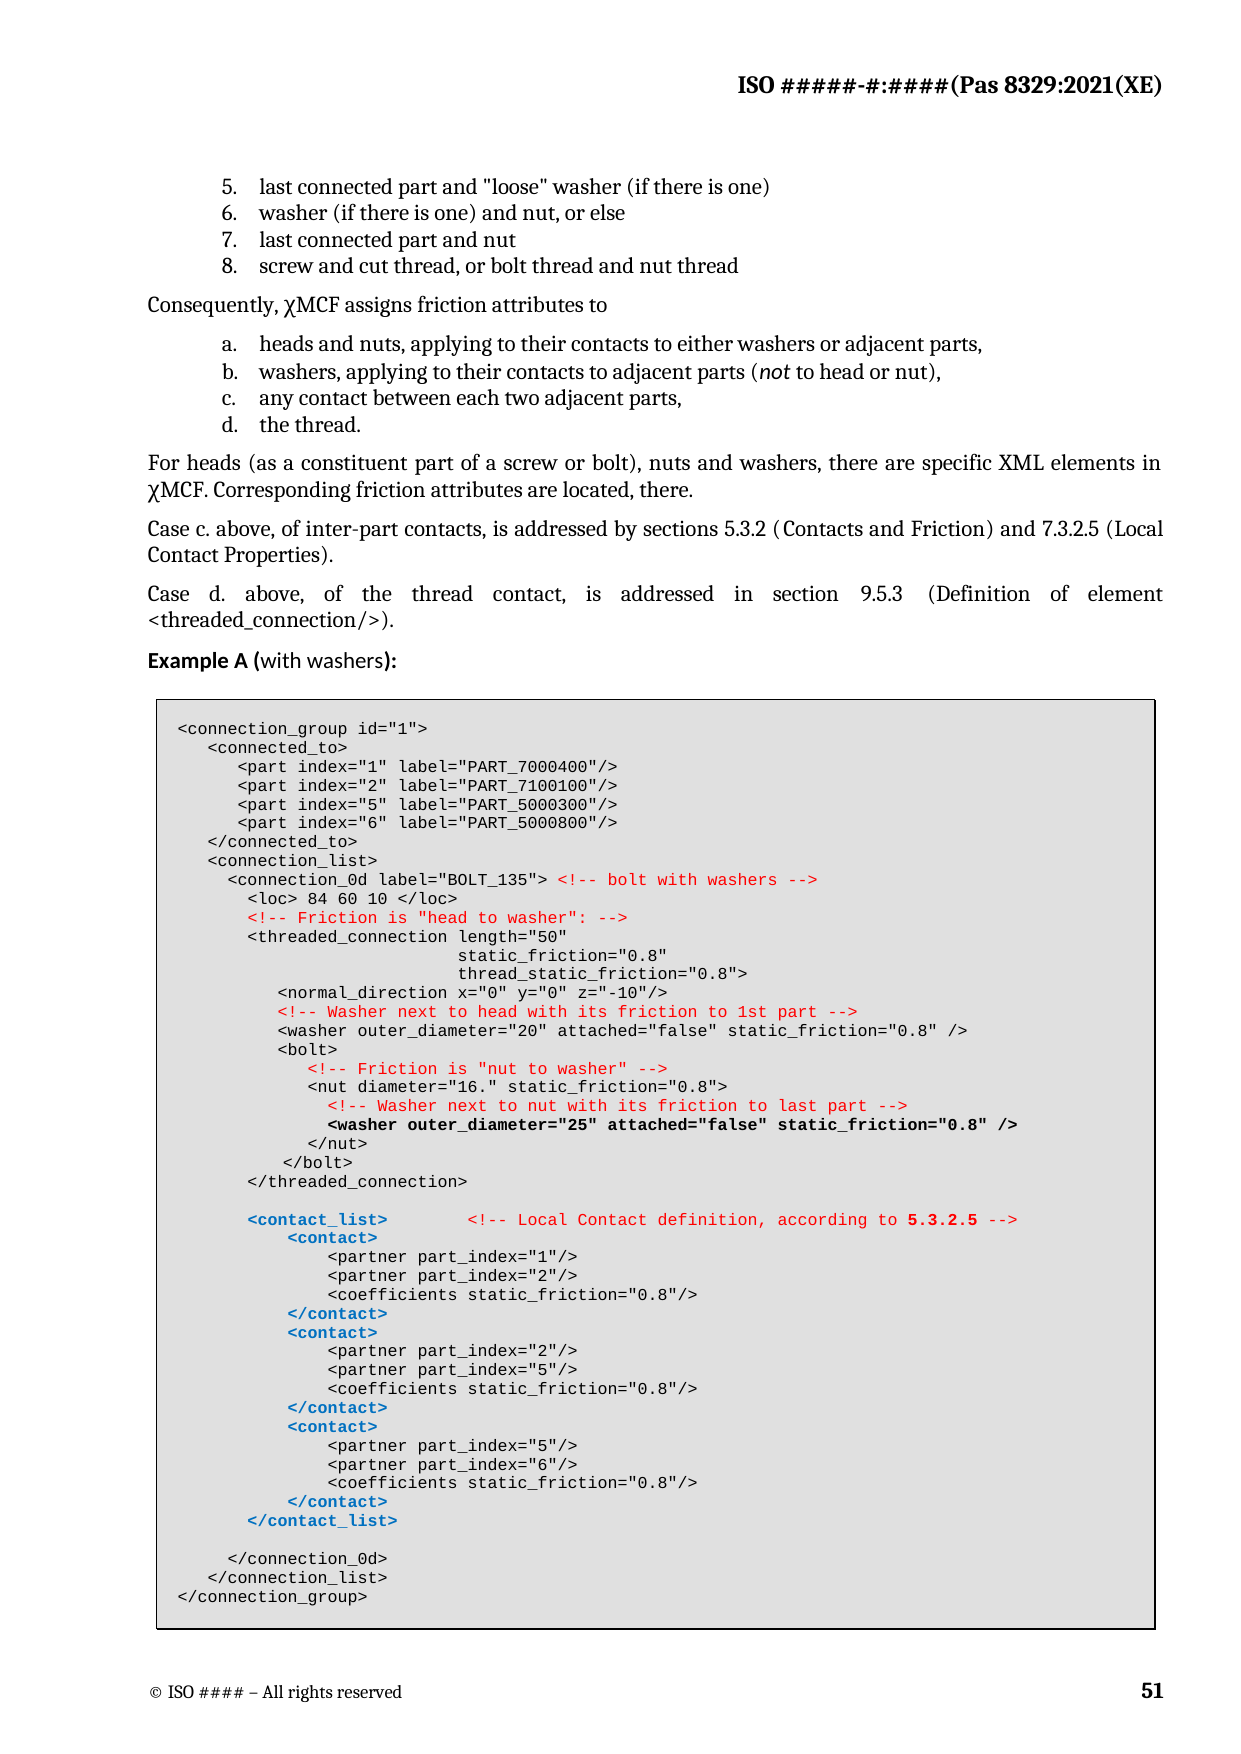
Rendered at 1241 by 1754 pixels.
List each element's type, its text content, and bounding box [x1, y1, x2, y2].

text <normal_direction x="0" y="0" z="-10"/> [157, 982, 1154, 1001]
list screw and cut thread, or bolt thread and nut thread [222, 253, 1163, 279]
text <nut diameter="16." static_friction="0.8"> [157, 1076, 1154, 1095]
text <part index="5" label="PART_5000300"/> [157, 793, 1154, 812]
text <coefficients static_friction="0.8"/> [157, 1283, 1154, 1302]
text </connected_to> [157, 831, 1154, 850]
text </connection_list> [157, 1566, 1154, 1585]
list heads and nuts, applying to their contacts to either washers or adjacent parts, [222, 331, 1163, 357]
text Example A (with washers): [148, 646, 1163, 674]
text <!-- Washer next to nut with its friction to last part --> [157, 1095, 1154, 1114]
text </bolt> [157, 1151, 1154, 1170]
text <coefficients static_friction="0.8"/> [157, 1472, 1154, 1491]
text <partner part_index="2"/> [157, 1264, 1154, 1283]
text <part index="1" label="PART_7000400"/> [157, 755, 1154, 774]
text <!-- Friction is "head to washer": --> [157, 906, 1154, 925]
text <bolt> [157, 1038, 1154, 1057]
text <connection_0d label="BOLT_135"> <!-- bolt with washers --> [157, 868, 1154, 887]
text <partner part_index="6"/> [157, 1453, 1154, 1472]
text <connected_to> [157, 737, 1154, 755]
text </contact> [157, 1396, 1154, 1415]
list the thread. [222, 411, 1163, 438]
text thread_static_friction="0.8"> [157, 963, 1154, 982]
text <contact> [157, 1321, 1154, 1340]
text <connection_list> [157, 850, 1154, 868]
text <part index="6" label="PART_5000800"/> [157, 812, 1154, 831]
list washers, applying to their contacts to adjacent parts (not to head or nut), [222, 357, 1163, 385]
list washer (if there is one) and nut, or else [222, 200, 1163, 227]
text <partner part_index="5"/> [157, 1359, 1154, 1378]
text </contact> [157, 1491, 1154, 1509]
text <partner part_index="2"/> [157, 1340, 1154, 1359]
list last connected part and nut [222, 227, 1163, 253]
text <contact> [157, 1415, 1154, 1434]
text <connection_group id="1"> [157, 718, 1154, 737]
text <partner part_index="1"/> [157, 1246, 1154, 1264]
text <loc> 84 60 10 </loc> [157, 887, 1154, 906]
text <coefficients static_friction="0.8"/> [157, 1378, 1154, 1396]
text For heads (as a constituent part of a screw or bolt), nuts and washers, there are specific XML elements in χMCF. Corresponding friction attributes are located, there. [148, 450, 1163, 503]
text </contact> [157, 1302, 1154, 1321]
text <washer outer_diameter="25" attached="false" static_friction="0.8" /> [157, 1114, 1154, 1132]
text Consequently, χMCF assigns friction attributes to [148, 292, 1163, 318]
text Case d. above, of the thread contact, is addressed in section 9.5.3 (Definition of element <threaded_connection/>). [148, 581, 1163, 633]
text </contact_list> [157, 1509, 1154, 1528]
text </connection_0d> [157, 1547, 1154, 1566]
text </threaded_connection> [157, 1170, 1154, 1189]
text <washer outer_diameter="20" attached="false" static_friction="0.8" /> [157, 1019, 1154, 1038]
text <partner part_index="5"/> [157, 1434, 1154, 1453]
text </connection_group> [157, 1585, 1154, 1604]
text <contact> [157, 1227, 1154, 1246]
text <!-- Washer next to head with its friction to 1st part --> [157, 1001, 1154, 1019]
text <!-- Friction is "nut to washer" --> [157, 1057, 1154, 1076]
text <contact_list> <!-- Local Contact definition, according to 5.3.2.5 --> [157, 1208, 1154, 1227]
list any contact between each two adjacent parts, [222, 385, 1163, 411]
list last connected part and "loose" washer (if there is one) [222, 174, 1163, 200]
text static_friction="0.8" [157, 944, 1154, 963]
text <threaded_connection length="50" [157, 925, 1154, 944]
text Case c. above, of inter-part contacts, is addressed by sections 5.3.2 (Contacts and Friction) and 7.3.2.5 (Local Contact Properties). [148, 515, 1163, 568]
text </nut> [157, 1132, 1154, 1151]
text <part index="2" label="PART_7100100"/> [157, 774, 1154, 793]
